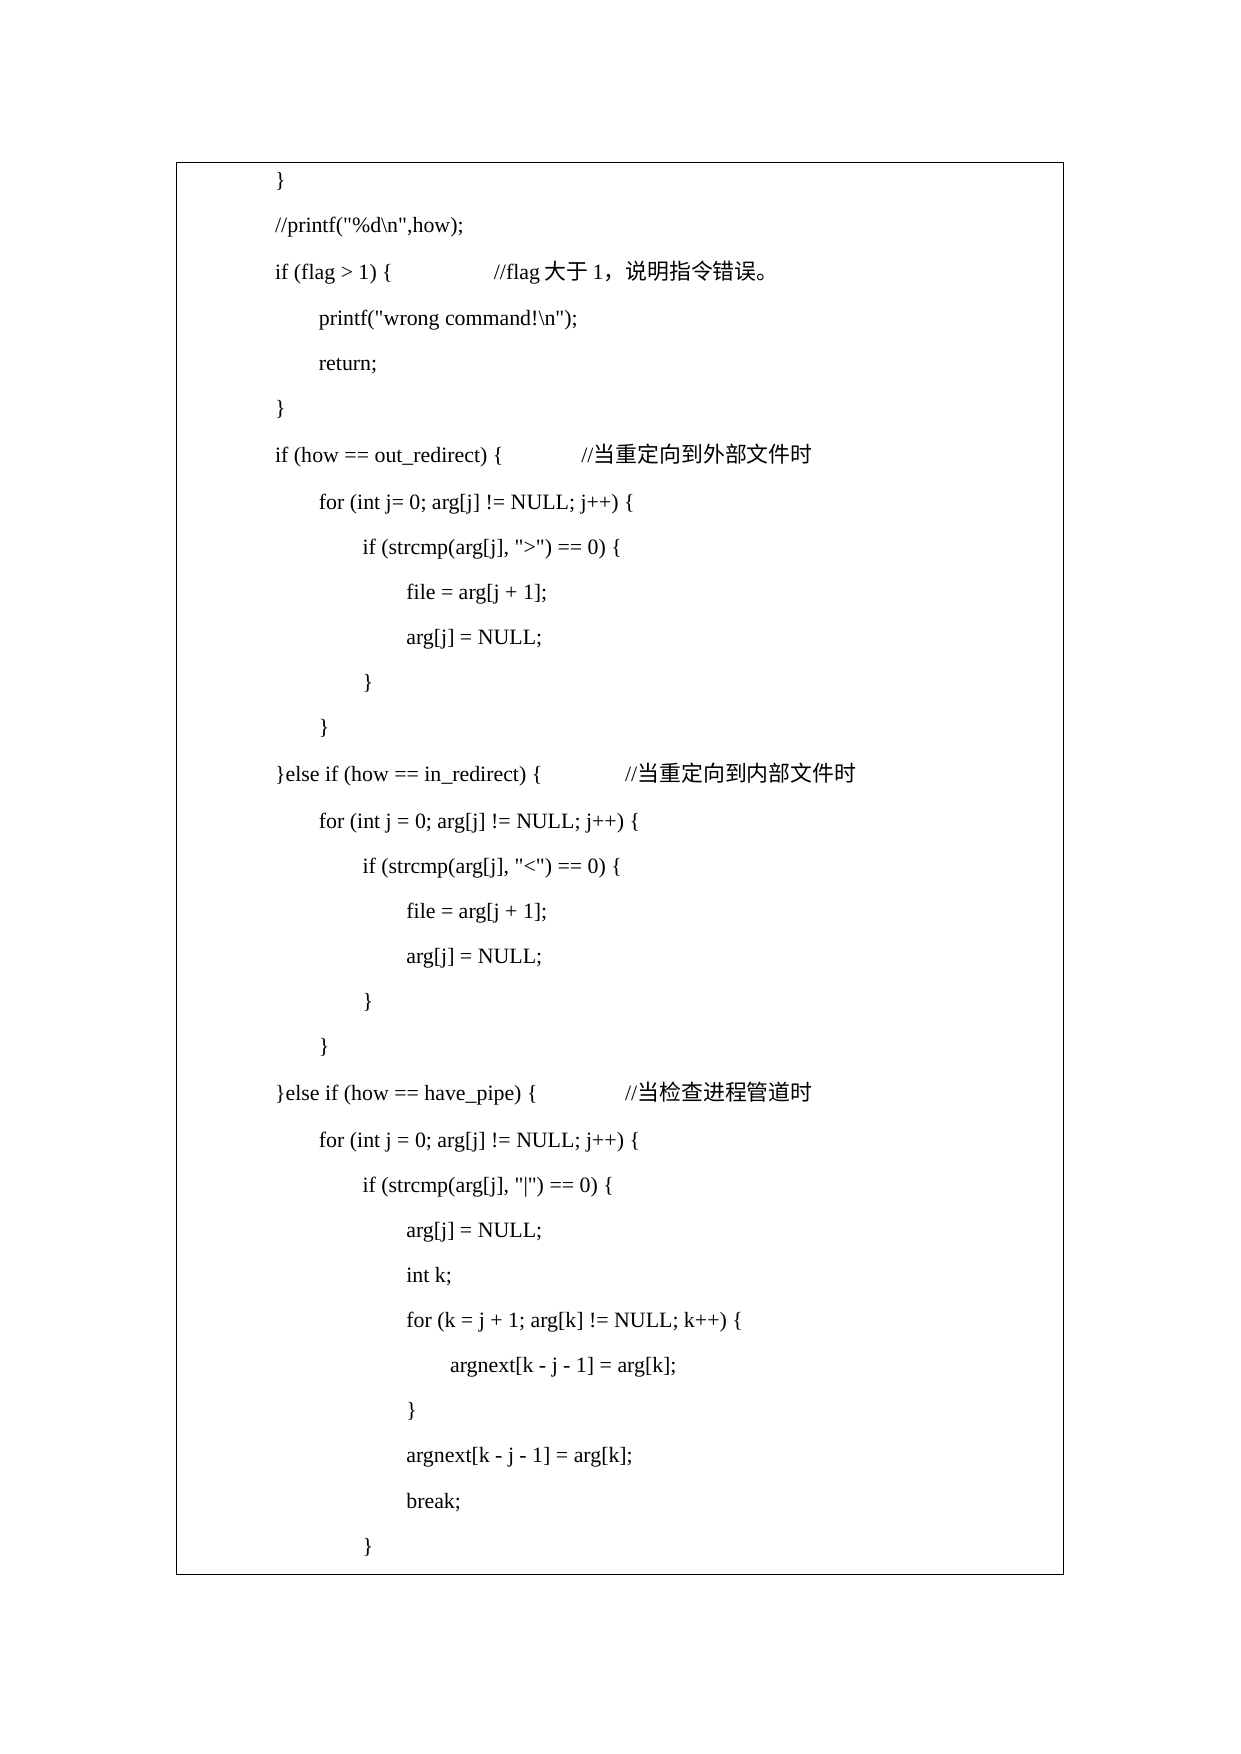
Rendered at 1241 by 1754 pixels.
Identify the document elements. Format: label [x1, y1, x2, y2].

table_header [177, 163, 1063, 1574]
